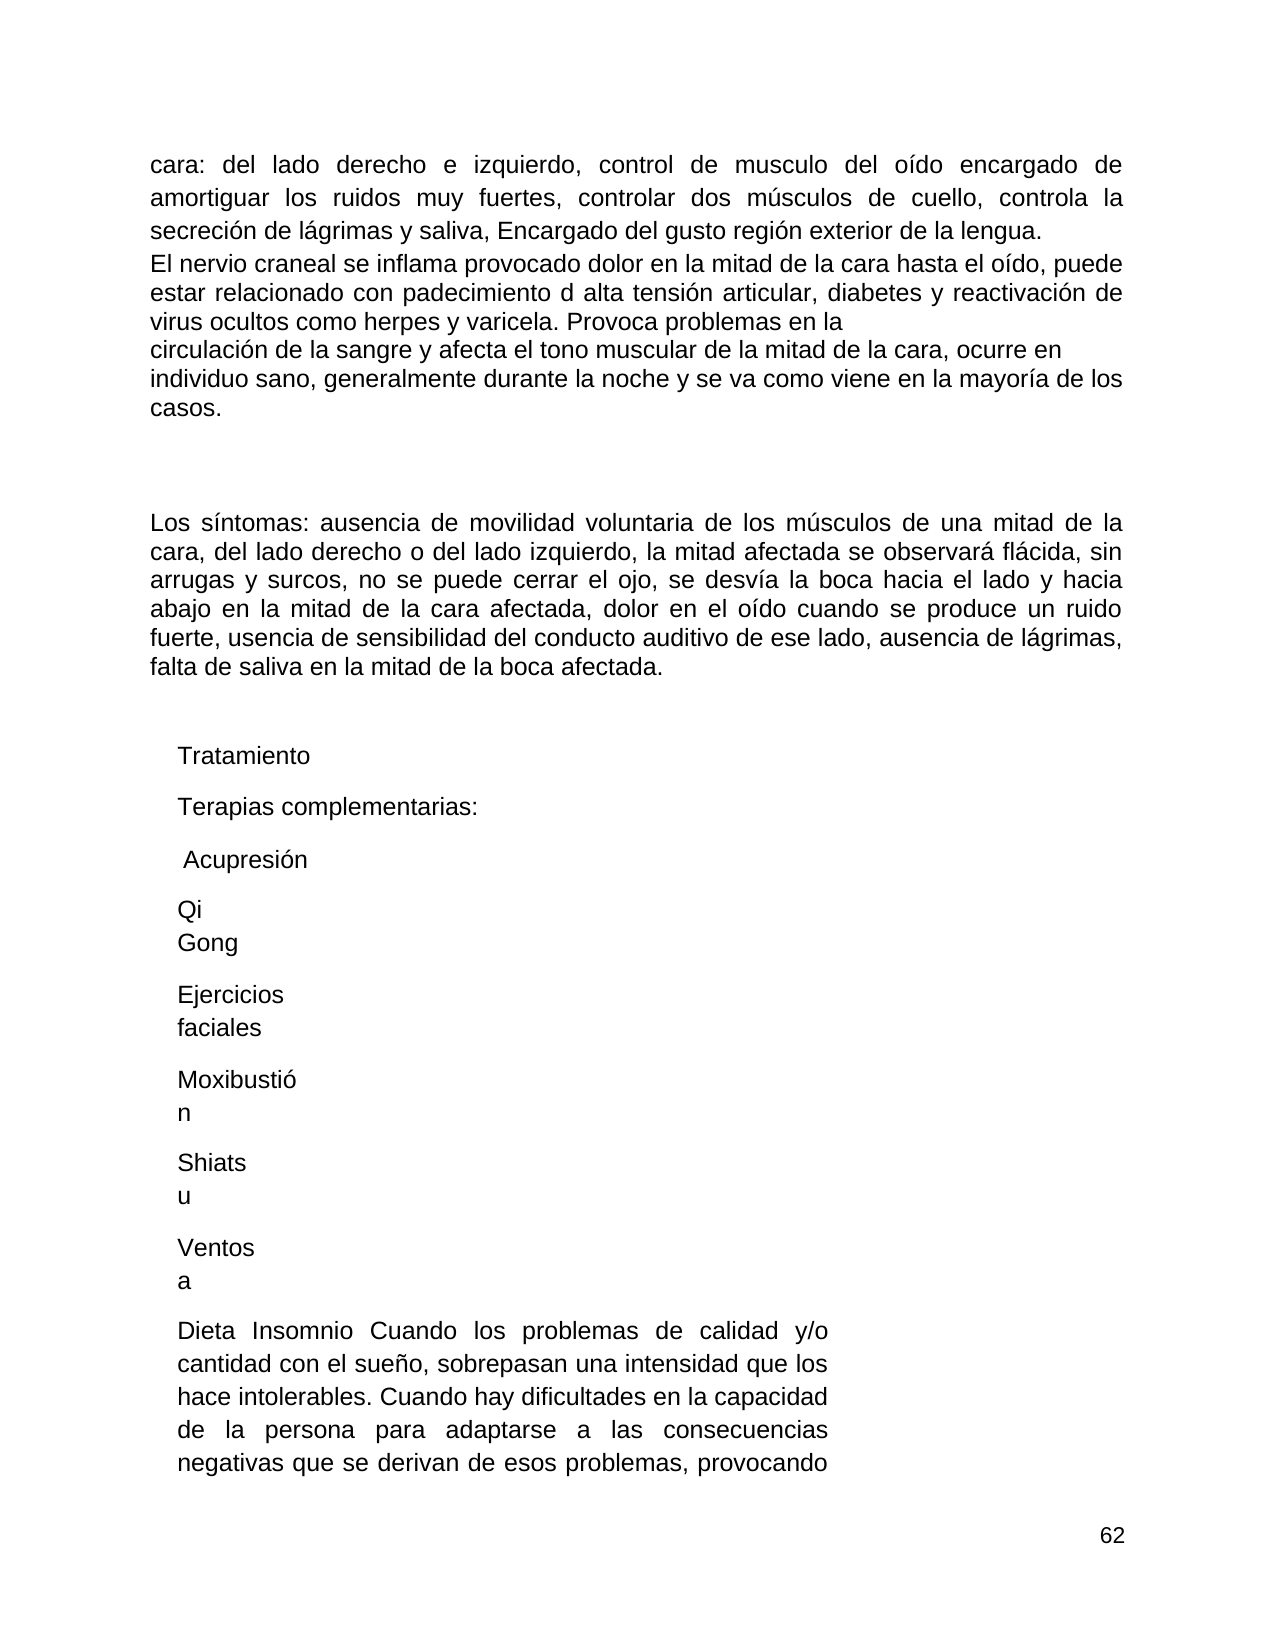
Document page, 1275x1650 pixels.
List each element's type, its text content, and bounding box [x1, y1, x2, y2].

text individuo sano, generalmente durante la noche y se va como viene en la mayoría de los casos. [150, 364, 1124, 422]
text Qi Gong [177, 895, 267, 957]
text Acupresión [183, 845, 308, 874]
text Ejercicios faciales [177, 980, 375, 1042]
text Terapias complementarias: [177, 792, 499, 821]
text Ventosa [177, 1233, 267, 1294]
text Moxibustión [177, 1065, 308, 1126]
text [150, 150, 1124, 245]
text Shiatsu [177, 1148, 259, 1210]
text Tratamiento [177, 741, 319, 770]
text Los síntomas: ausencia de movilidad voluntaria de los músculos de una mitad de la cara, del lado derecho o del lado izquierdo, la mitad afectada se observará flácida, sin arrugas y surcos, no se puede cerrar el ojo, se desvía la boca hacia el lado y hacia abajo en la mitad de la cara afectada, dolor en el oído cuando se produce un ruido fuerte, usencia de sensibilidad del conducto auditivo de ese lado, ausencia de lágrimas, falta de saliva en la mitad de la boca afectada. [150, 508, 1124, 680]
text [177, 1316, 829, 1477]
text circulación de la sangre y afecta el tono muscular de la mitad de la cara, ocurre en [150, 335, 1124, 364]
text El nervio craneal se inflama provocado dolor en la mitad de la cara hasta el oído, puede estar relacionado con padecimiento d alta tensión articular, diabetes y reactivación de virus ocultos como herpes y varicela. Provoca problemas en la [150, 249, 1124, 335]
